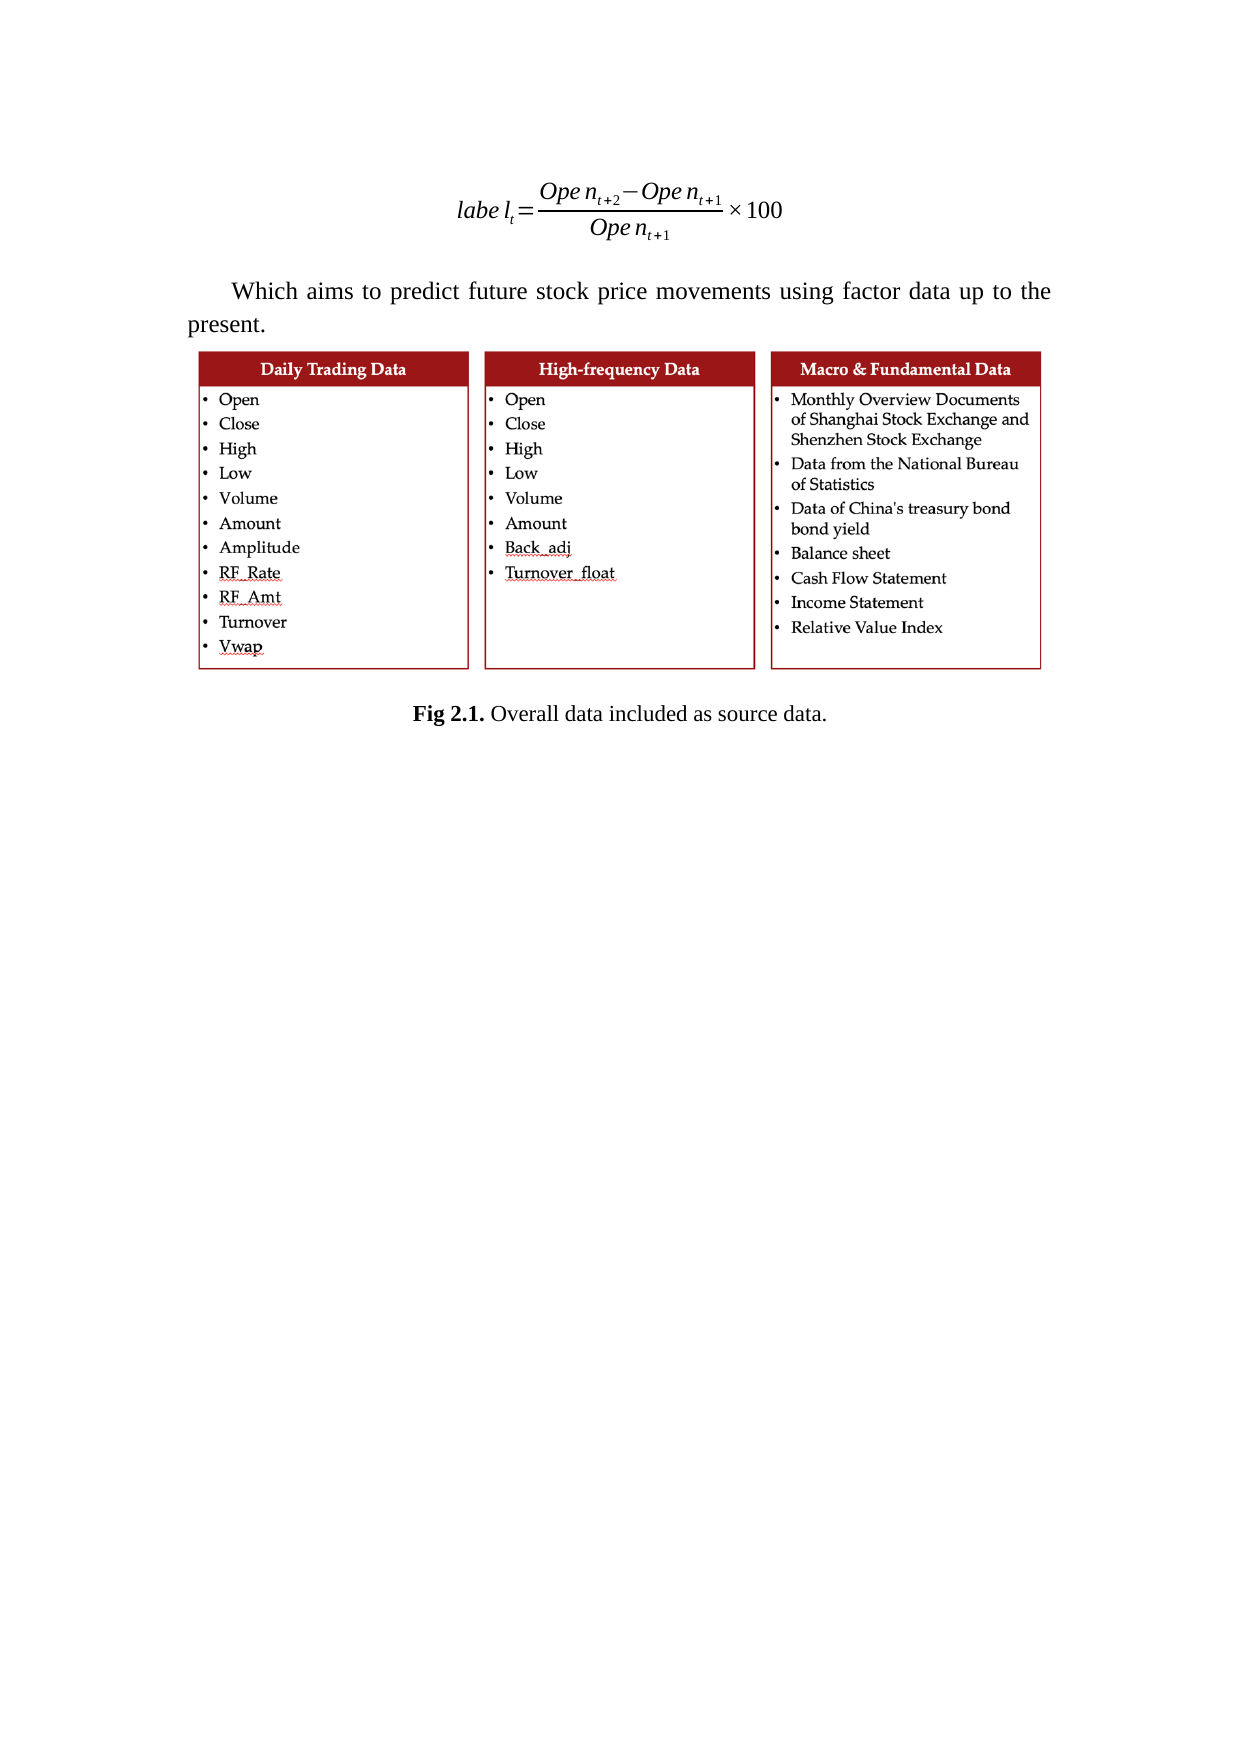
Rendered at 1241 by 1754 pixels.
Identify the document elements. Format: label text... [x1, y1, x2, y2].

text Fig 2.1. Overall data included as source data. [187, 697, 1053, 729]
picture [187, 339, 1053, 678]
text Which aims to predict future stock price movements using factor data up to the present. [187, 274, 1053, 339]
